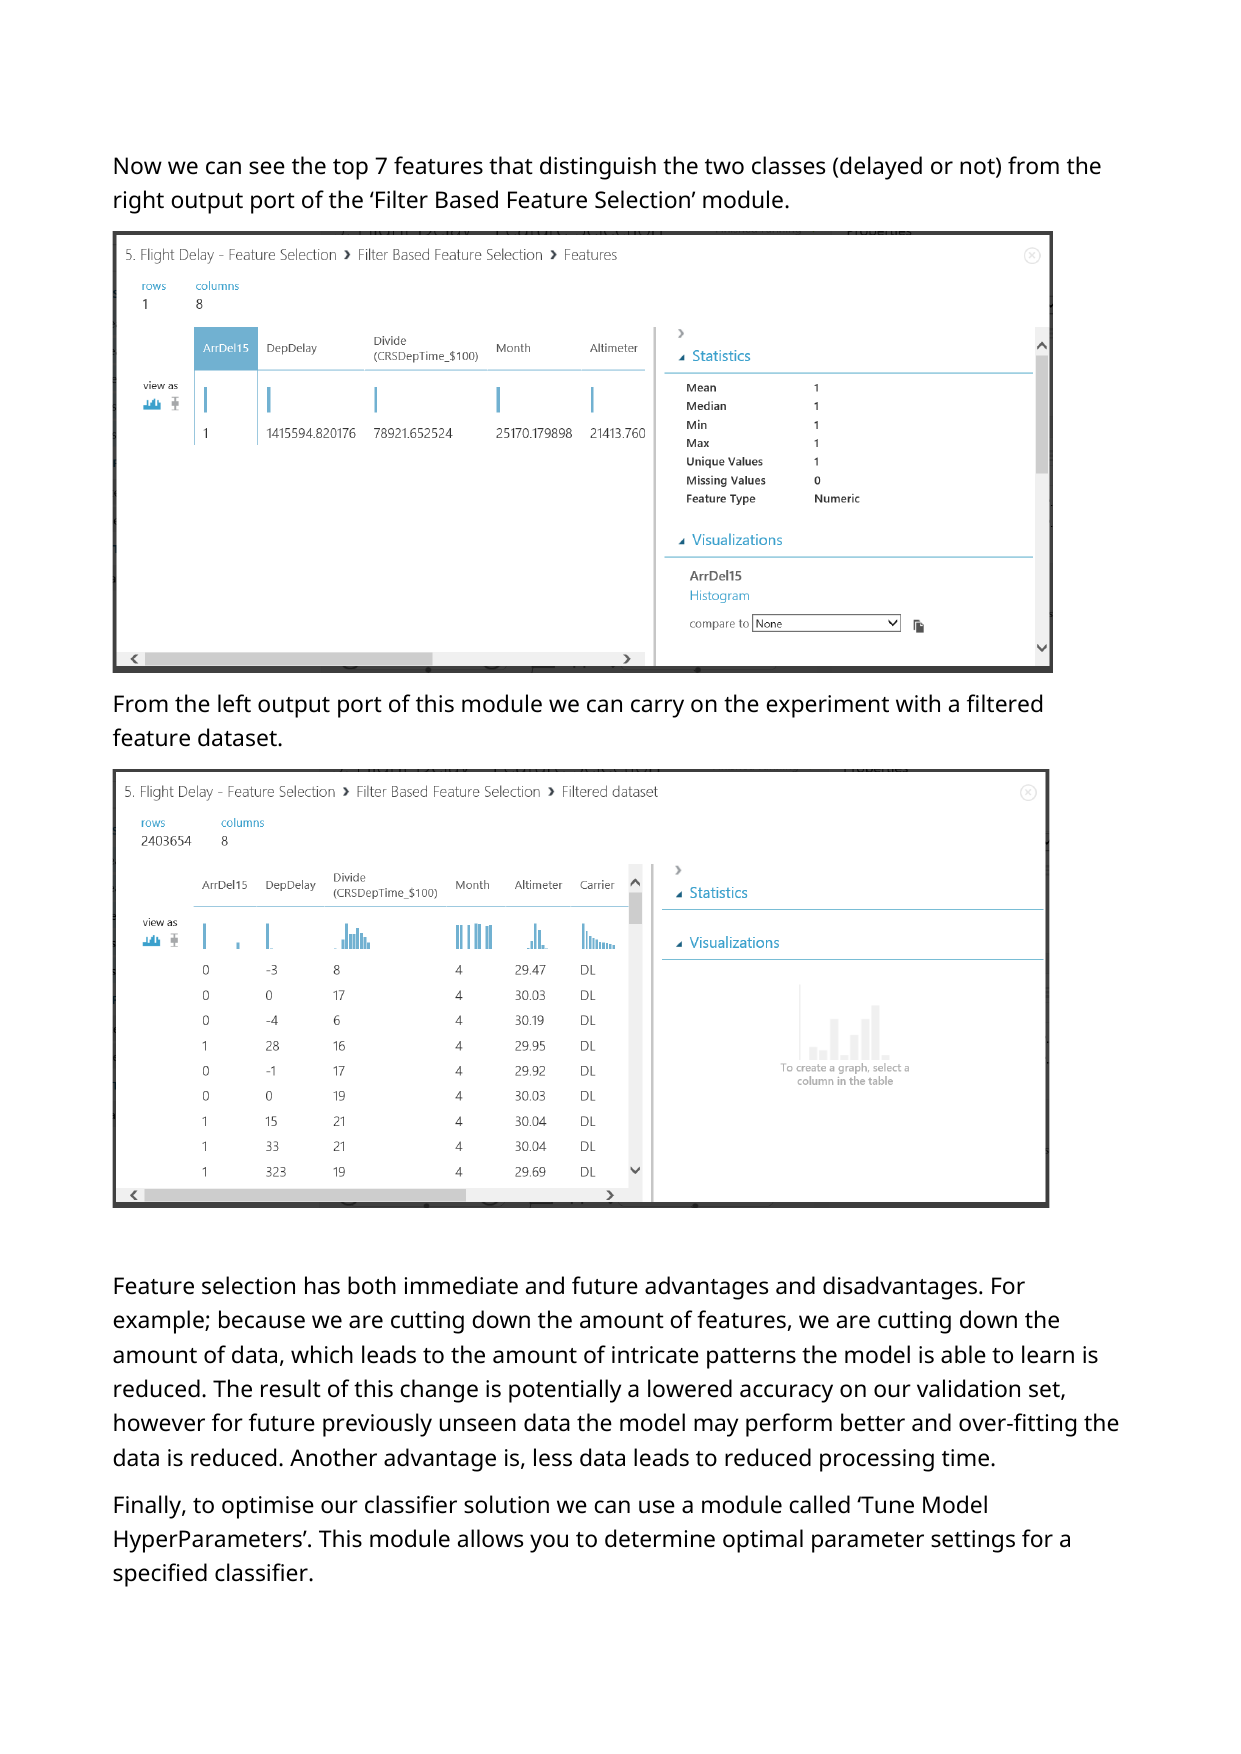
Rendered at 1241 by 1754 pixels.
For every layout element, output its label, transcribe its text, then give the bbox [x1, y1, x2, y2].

picture [112, 769, 1050, 1208]
text From the left output port of this module we can carry on the experiment with a filtered feature dataset. [112, 688, 1128, 753]
text Now we can see the top 7 features that distinguish the two classes (delayed or not) from the right output port of the ‘Filter Based Feature Selection’ module. [112, 150, 1128, 216]
text Finally, to optimise our classifier solution we can use a module called ‘Tune Model HyperParameters’. This module allows you to determine optimal parameter settings for a specified classifier. [112, 1489, 1128, 1589]
text Feature selection has both immediate and future advantages and disadvantages. For example; because we are cutting down the amount of features, we are cutting down the amount of data, which leads to the amount of intricate patterns the model is able to learn is reduced. The result of this change is potentially a lowered accuracy on our validation set, however for future previously unseen data the model may perform better and over-fitting the data is reduced. Another advantage is, less data leads to reduced processing time. [112, 1270, 1128, 1473]
picture [112, 231, 1053, 673]
